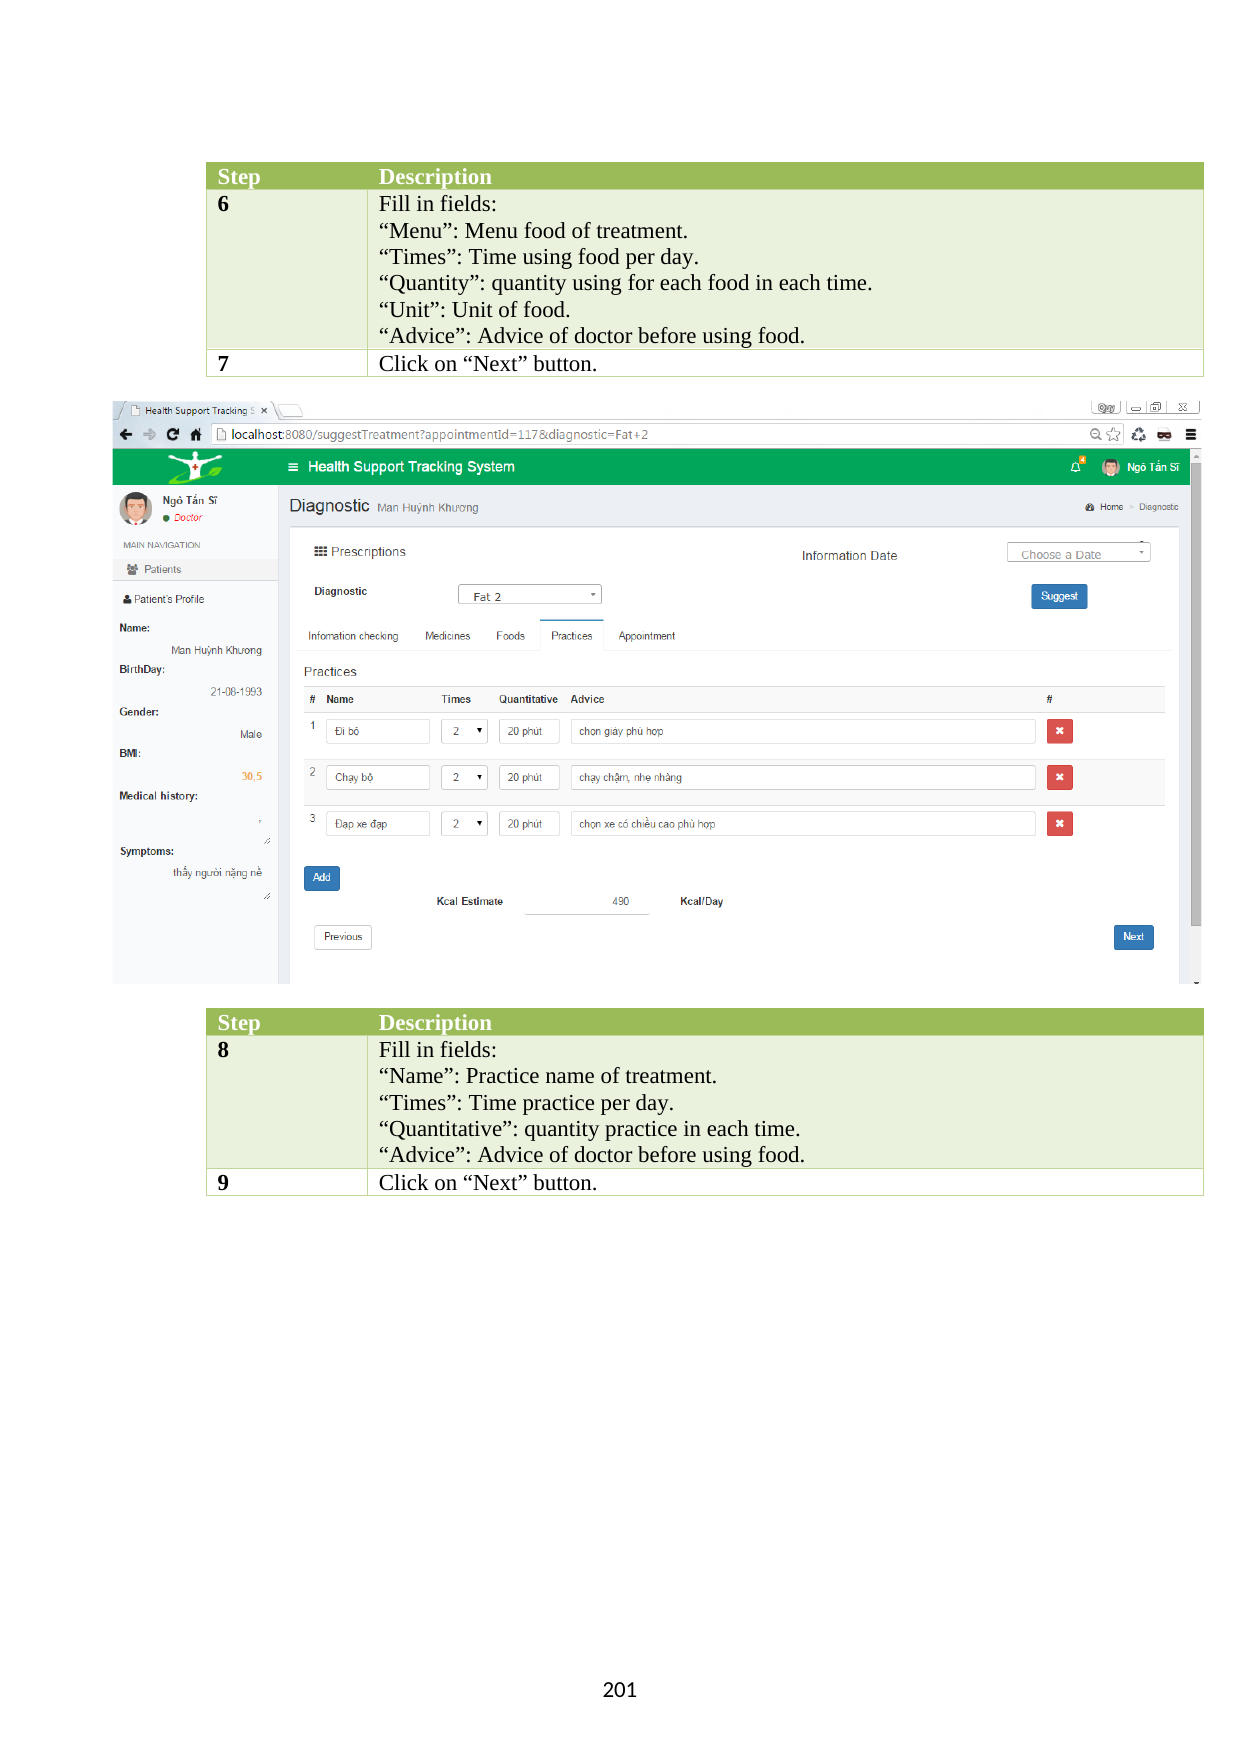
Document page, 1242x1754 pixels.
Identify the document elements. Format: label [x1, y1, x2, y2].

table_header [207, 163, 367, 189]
picture [112, 401, 1202, 984]
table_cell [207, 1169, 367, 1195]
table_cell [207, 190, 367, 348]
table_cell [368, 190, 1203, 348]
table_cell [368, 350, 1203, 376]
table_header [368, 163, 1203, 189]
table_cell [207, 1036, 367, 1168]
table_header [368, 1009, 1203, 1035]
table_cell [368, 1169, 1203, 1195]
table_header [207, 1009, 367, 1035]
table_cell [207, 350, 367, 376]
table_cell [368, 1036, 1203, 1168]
